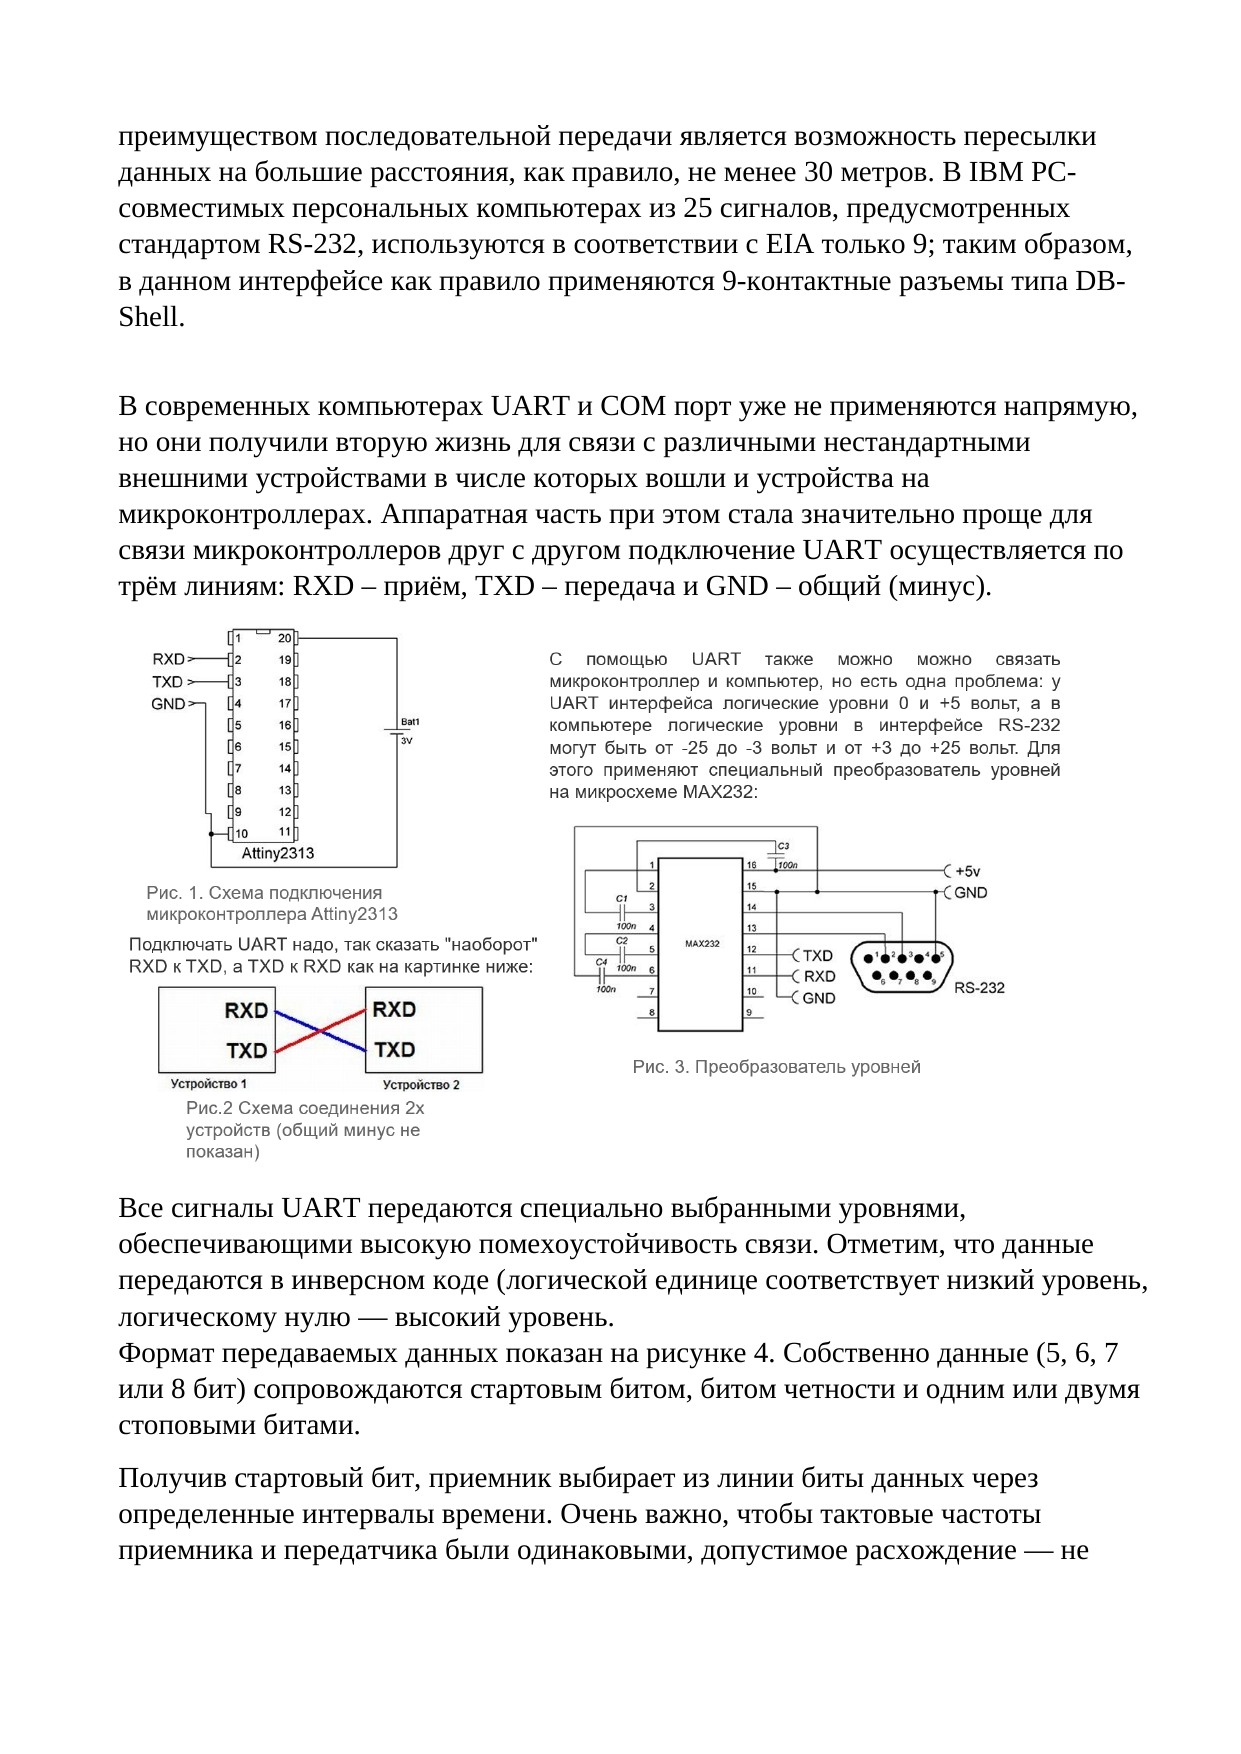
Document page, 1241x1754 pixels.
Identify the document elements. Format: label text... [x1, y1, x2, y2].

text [118, 1460, 1152, 1566]
picture [118, 621, 1094, 1172]
text Все сигналы UART передаются специально выбранными уровнями, обеспечивающими высокую помехоустойчивость связи. Отметим, что данные передаются в инверсном коде (логической единице соответствует низкий уровень, логическому нулю — высокий уровень. Формат передаваемых данных показан на рисунке 4. Собственно данные (5, 6, 7 или 8 бит) сопровождаются стартовым битом, битом четности и одним или двумя стоповыми битами. [118, 1190, 1152, 1441]
text В современных компьютерах UART и СОМ порт уже не применяются напрямую, но они получили вторую жизнь для связи с различными нестандартными внешними устройствами в числе которых вошли и устройства на микроконтроллерах. Аппаратная часть при этом стала значительно проще для связи микроконтроллеров друг с другом подключение UART осуществляется по трём линиям: RXD – приём, TXD – передача и GND – общий (минус). [118, 352, 1152, 602]
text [118, 118, 1152, 332]
